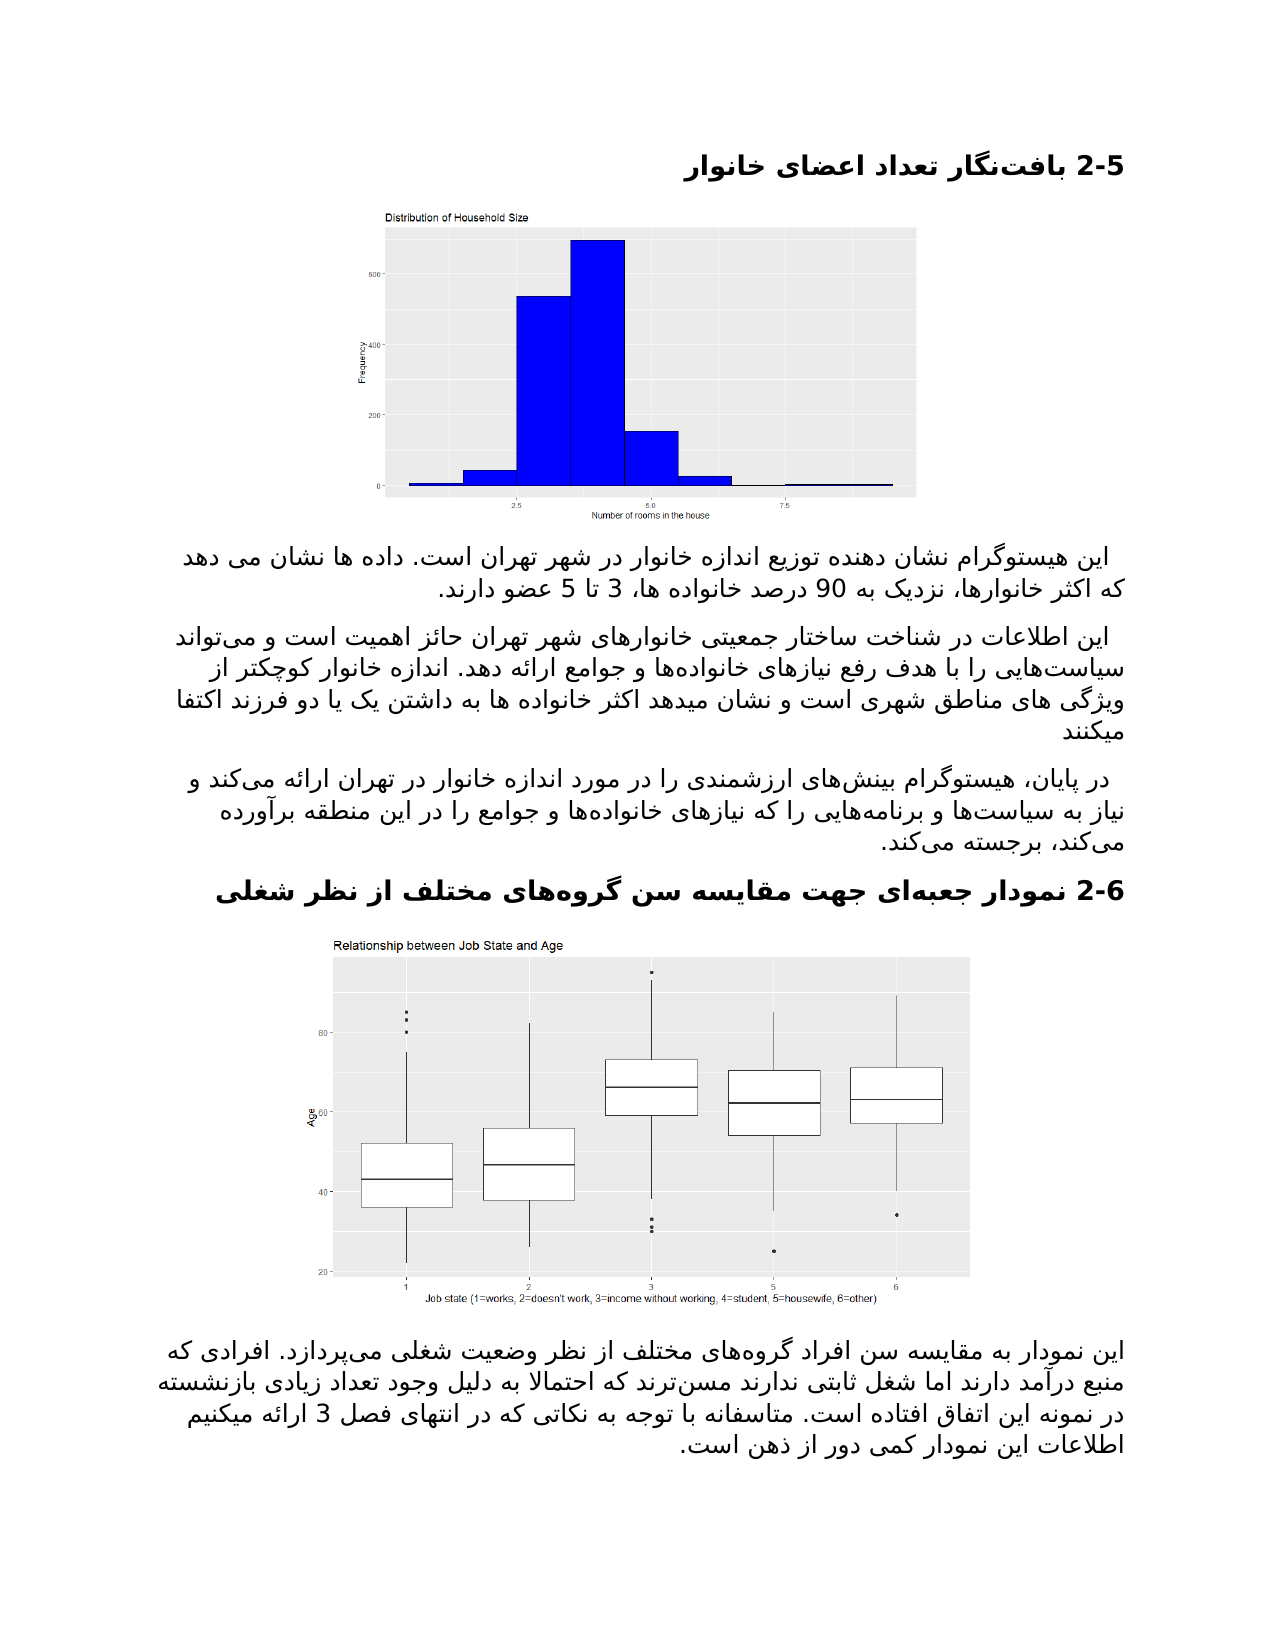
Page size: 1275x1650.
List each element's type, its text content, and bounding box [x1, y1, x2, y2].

subtitle 2-6 نمودار جعبه‌ای جهت مقایسه سن گروه‌های مختلف از نظر شغلی [150, 876, 1125, 907]
text این نمودار به مقایسه سن افراد گروه‌های مختلف از نظر وضعیت شغلی می‌پردازد. افرادی که منبع درآمد دارند اما شغل ثابتی ندارند مسن‌ترند که احتمالا به دلیل وجود تعداد زیادی بازنشسته در نمونه این اتفاق افتاده است. متاسفانه با توجه به نکاتی که در انتهای فصل 3 ارائه میکنیم اطلاعات این نمودار کمی دور از ذهن است. [150, 1336, 1125, 1459]
subtitle 2-5 بافت‌نگار تعداد اعضای خانوار [150, 150, 1125, 182]
text این اطلاعات در شناخت ساختار جمعیتی خانوارهای شهر تهران حائز اهمیت است و می‌تواند سیاست‌هایی را با هدف رفع نیازهای خانواده‌ها و جوامع ارائه دهد. اندازه خانوار کوچکتر از ویژگی های مناطق شهری است و نشان میدهد اکثر خانواده ها به داشتن یک یا دو فرزند اکتفا میکنند [150, 622, 1125, 746]
picture [300, 934, 975, 1309]
text این هیستوگرام نشان دهنده توزیع اندازه خانوار در شهر تهران است. داده ها نشان می دهد که اکثر خانوارها، نزدیک به 90 درصد خانواده ها، 3 تا 5 عضو دارند. [150, 542, 1125, 603]
text در پایان، هیستوگرام بینش‌های ارزشمندی را در مورد اندازه خانوار در تهران ارائه می‌کند و نیاز به سیاست‌ها و برنامه‌هایی را که نیازهای خانواده‌ها و جوامع را در این منطقه برآورده می‌کند، برجسته می‌کند. [150, 764, 1125, 857]
picture [353, 209, 921, 524]
